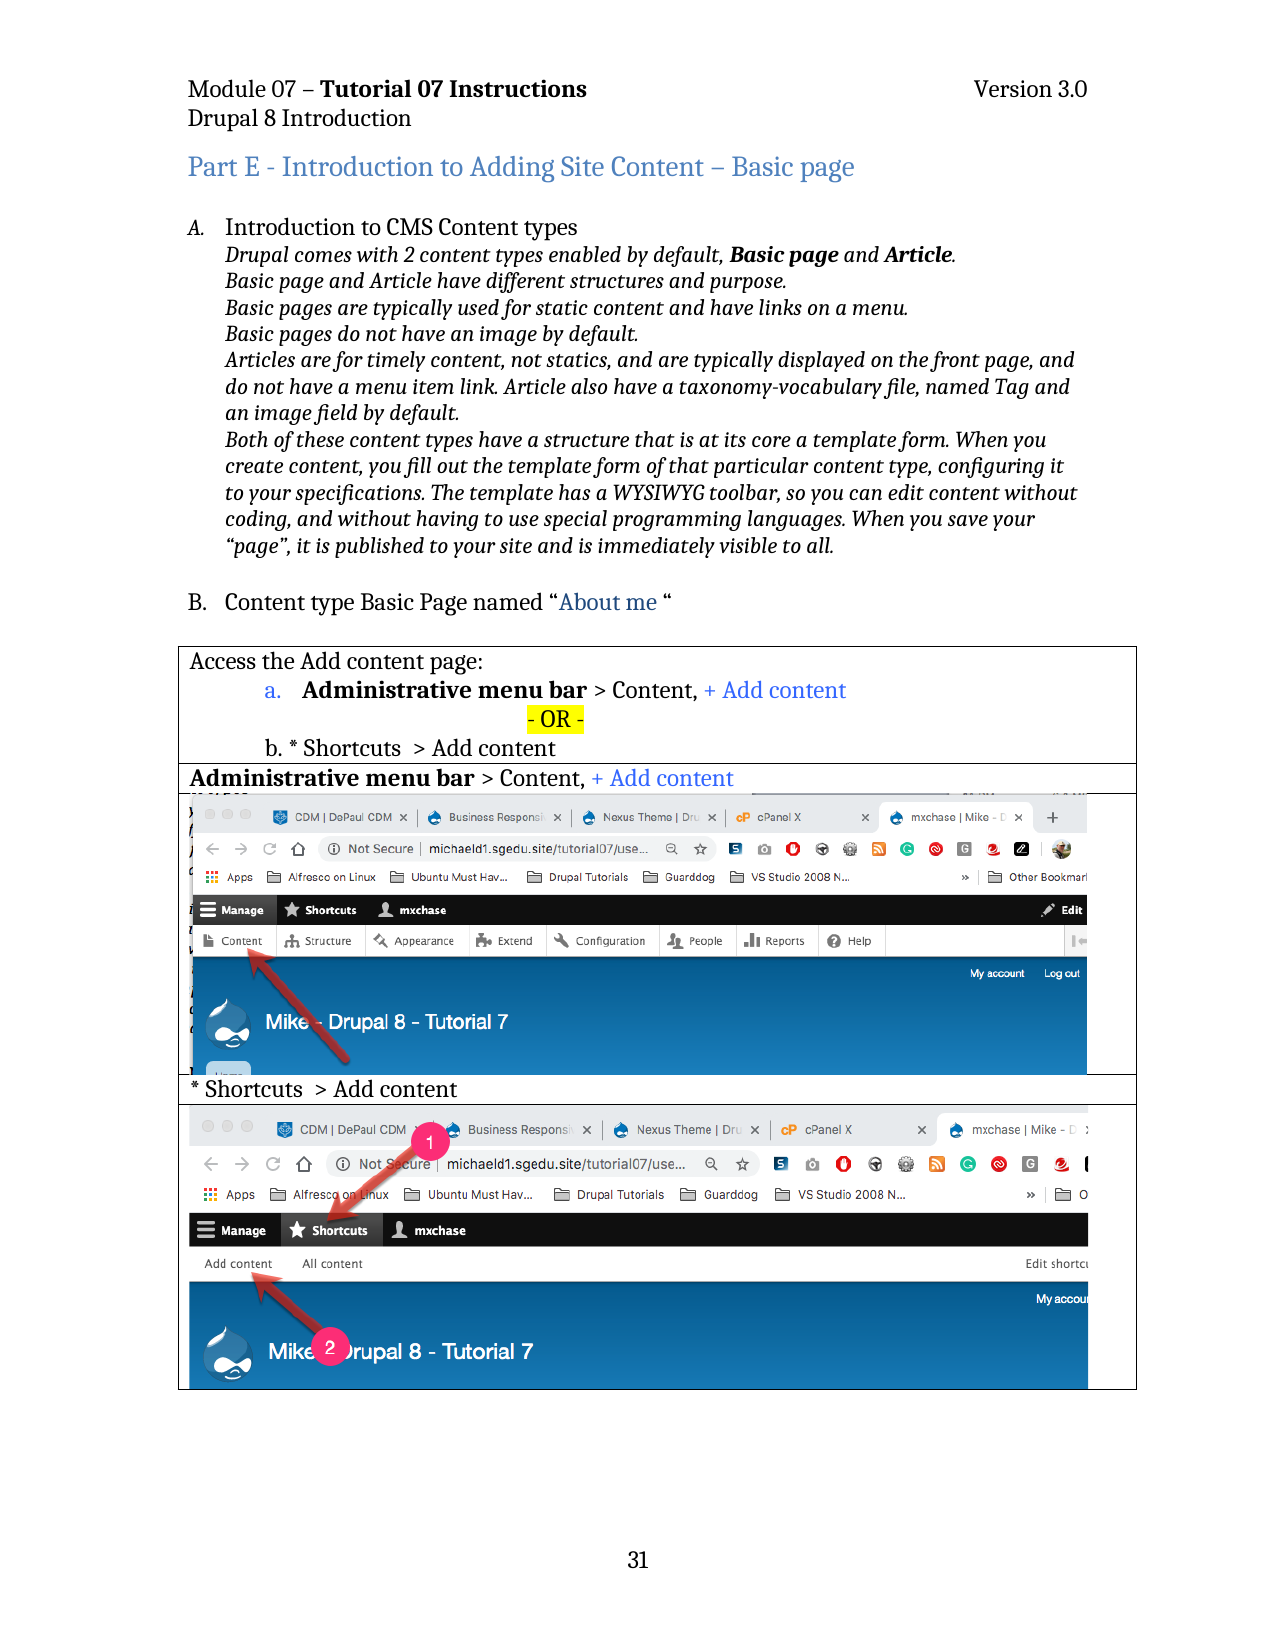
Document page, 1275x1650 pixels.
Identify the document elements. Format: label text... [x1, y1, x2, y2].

table_cell [179, 1105, 189, 1388]
list Content type Basic Page named “About me “ [187, 588, 1087, 646]
table_header Access the Add content page: Administrative menu bar > Content, + Add content - OR - b. * Shortcuts > Add content [179, 647, 1136, 763]
picture [189, 1105, 1089, 1389]
picture [189, 793, 1087, 1075]
table_cell Administrative menu bar > Content, + Add content [179, 764, 1136, 793]
table_cell * Shortcuts > Add content [179, 1075, 1136, 1104]
table_cell [1087, 794, 1136, 1074]
text Part E - Introduction to Adding Site Content – Basic page [187, 150, 1087, 212]
table_cell [1089, 1105, 1136, 1388]
table_cell [179, 794, 189, 1074]
text Articles are for timely content, not statics, and are typically displayed on the front page, and do not have a menu item link. Article also have a taxonomy-vocabulary file, named Tag and an image field by default. Both of these content types have a structure that is at its core a template form. When you create content, you fill out the template form of that particular content type, configuring it to your specifications. The template has a WYSIWYG toolbar, so you can edit content without coding, and without having to use special programming languages. When you save your “page”, it is published to your site and is immediately visible to all. [225, 347, 1087, 588]
list Introduction to CMS Content types Drupal comes with 2 content types enabled by default, Basic page and Article. Basic page and Article have different structures and purpose. Basic pages are typically used for static content and have links on a menu. Basic pages do not have an image by default. [187, 212, 1087, 347]
